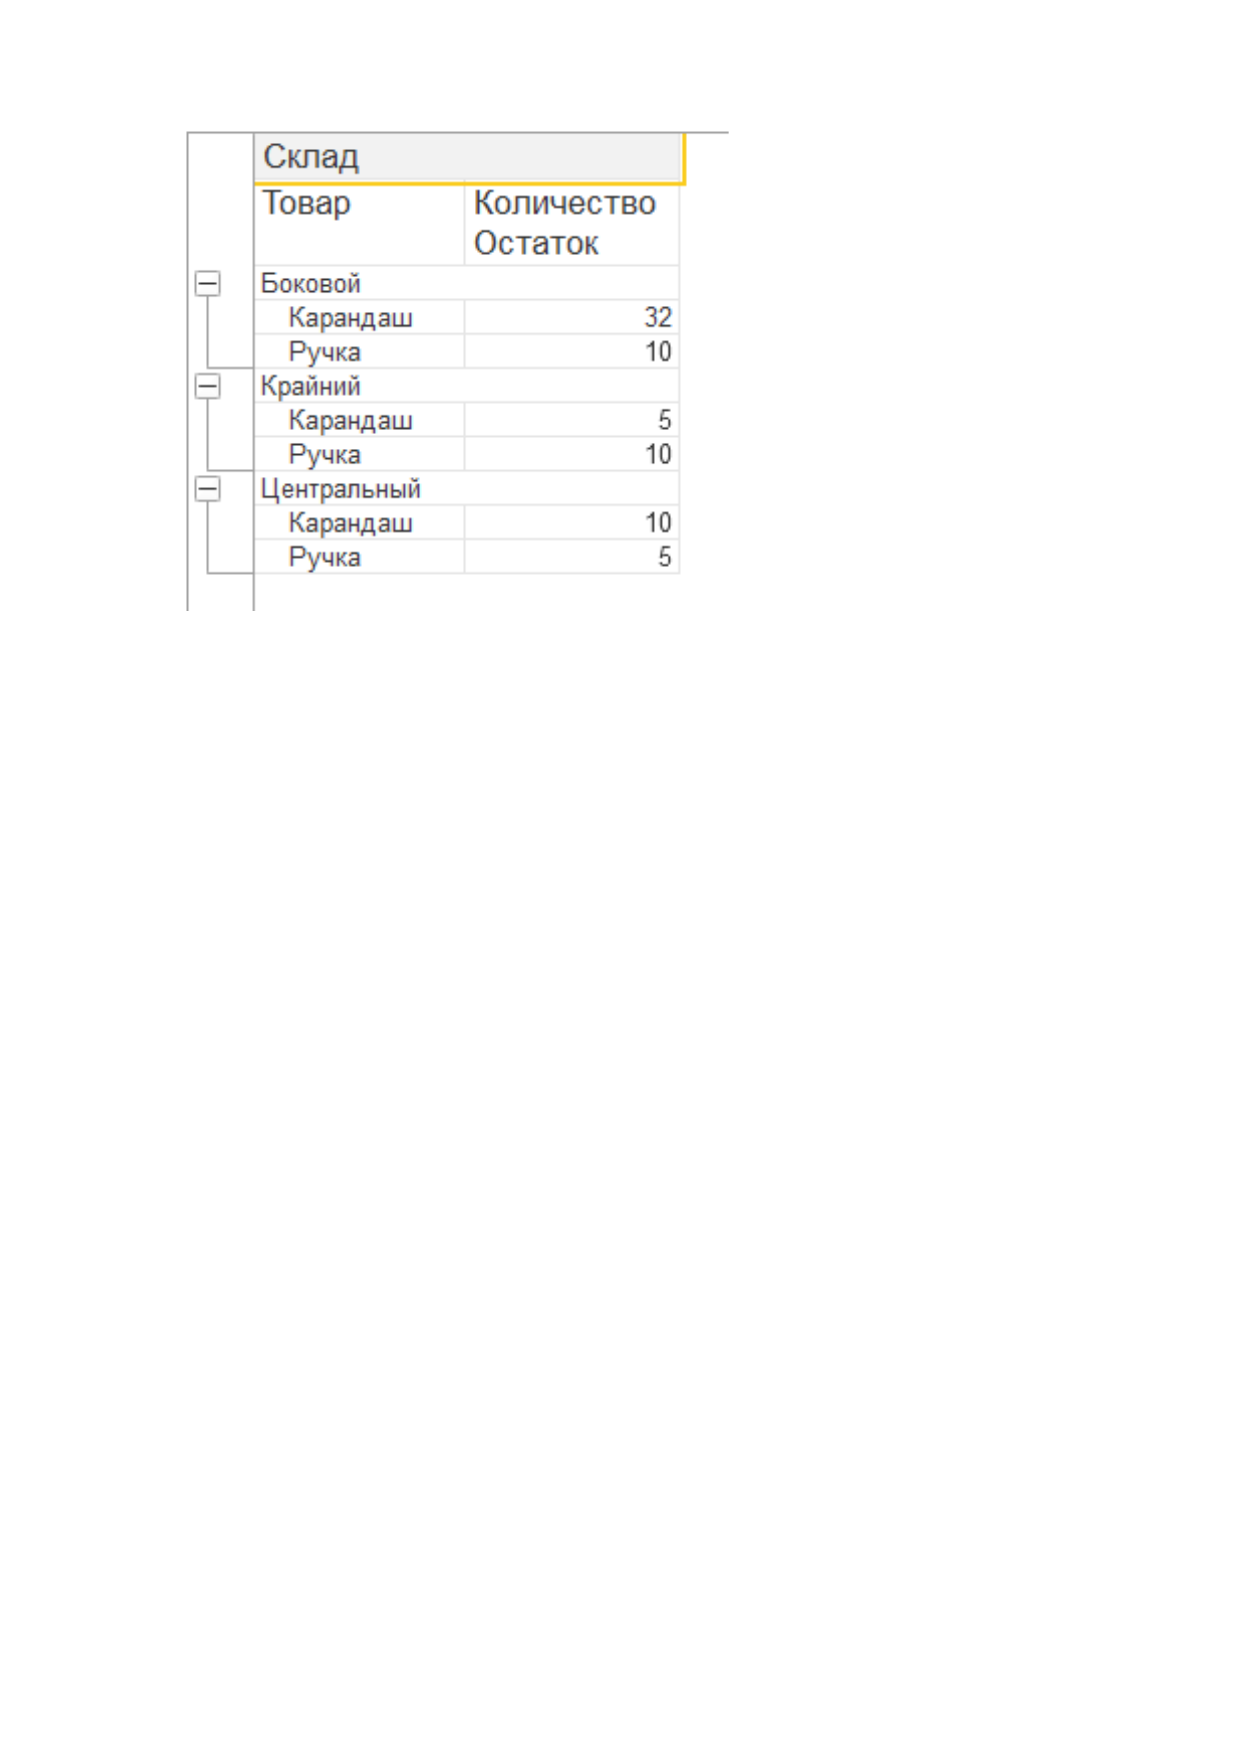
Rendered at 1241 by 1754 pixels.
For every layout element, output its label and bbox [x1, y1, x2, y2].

picture [177, 118, 729, 611]
